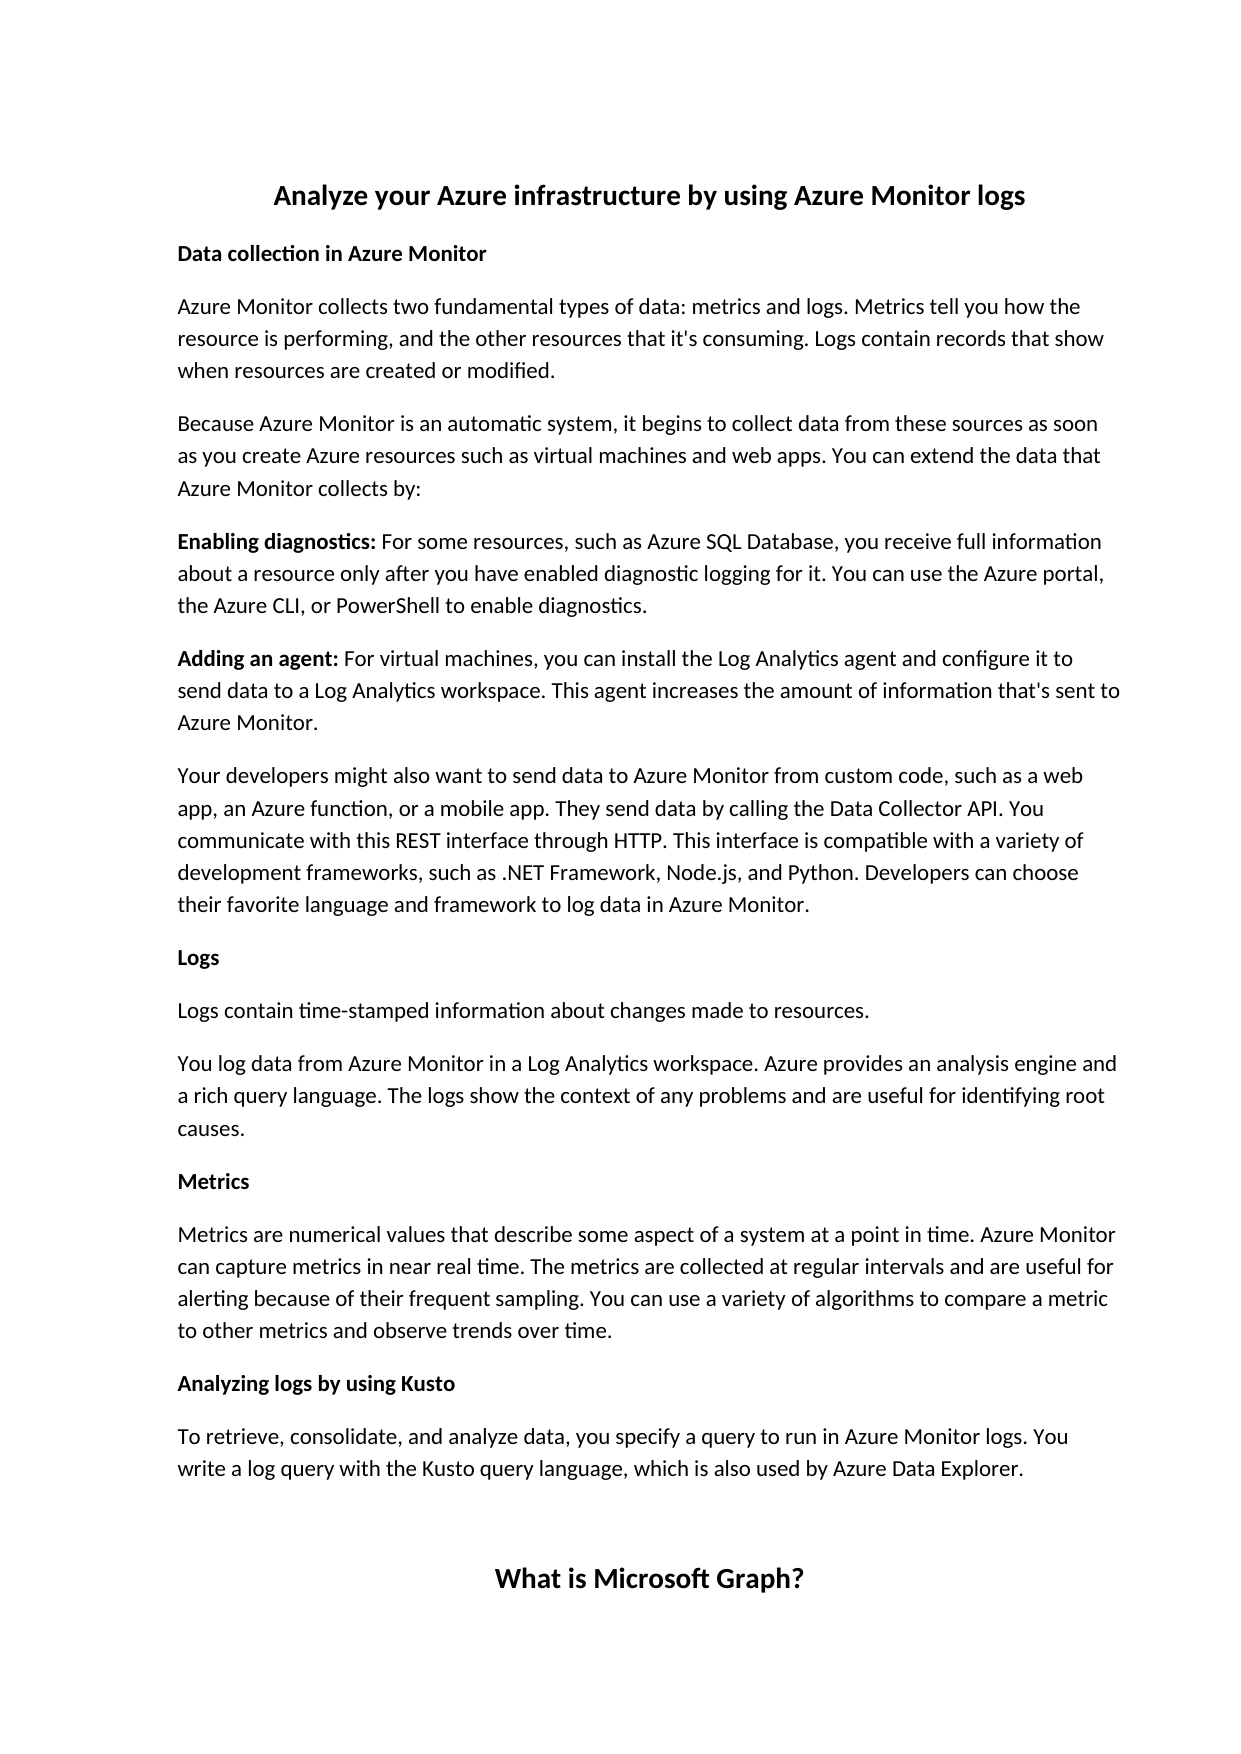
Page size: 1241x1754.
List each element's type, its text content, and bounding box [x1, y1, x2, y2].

text Enabling diagnostics: For some resources, such as Azure SQL Database, you receive full information about a resource only after you have enabled diagnostic logging for it. You can use the Azure portal, the Azure CLI, or PowerShell to enable diagnostics. [177, 527, 1122, 619]
text Data collection in Azure Monitor [177, 239, 1122, 267]
text Azure Monitor collects two fundamental types of data: metrics and logs. Metrics tell you how the resource is performing, and the other resources that it's consuming. Logs contain records that show when resources are created or modified. [177, 292, 1122, 384]
text Metrics are numerical values that describe some aspect of a system at a point in time. Azure Monitor can capture metrics in near real time. The metrics are collected at regular intervals and are useful for alerting because of their frequent sampling. You can use a variety of algorithms to compare a metric to other metrics and observe trends over time. [177, 1220, 1122, 1344]
text Analyzing logs by using Kusto [177, 1369, 1122, 1397]
text You log data from Azure Monitor in a Log Analytics workspace. Azure provides an analysis engine and a rich query language. The logs show the context of any problems and are useful for identifying root causes. [177, 1049, 1122, 1142]
text To retrieve, consolidate, and analyze data, you specify a query to run in Azure Monitor logs. You write a log query with the Kusto query language, which is also used by Azure Data Explorer. [177, 1422, 1122, 1483]
text Adding an agent: For virtual machines, you can install the Log Analytics agent and configure it to send data to a Log Analytics workspace. This agent increases the amount of information that's sent to Azure Monitor. [177, 644, 1122, 737]
text Logs [177, 943, 1122, 971]
text Your developers might also want to send data to Azure Monitor from custom code, such as a web app, an Azure function, or a mobile app. They send data by calling the Data Collector API. You communicate with this REST interface through HTTP. This interface is compatible with a variety of development frameworks, such as .NET Framework, Node.js, and Python. Developers can choose their favorite language and framework to log data in Azure Monitor. [177, 762, 1122, 918]
text Because Azure Monitor is an automatic system, it begins to collect data from these sources as soon as you create Azure resources such as virtual machines and web apps. You can extend the data that Azure Monitor collects by: [177, 409, 1122, 502]
text What is Microsoft Graph? [177, 1561, 1122, 1596]
text Logs contain time-stamped information about changes made to resources. [177, 996, 1122, 1024]
text Analyze your Azure infrastructure by using Azure Monitor logs [177, 177, 1122, 213]
text Metrics [177, 1167, 1122, 1195]
